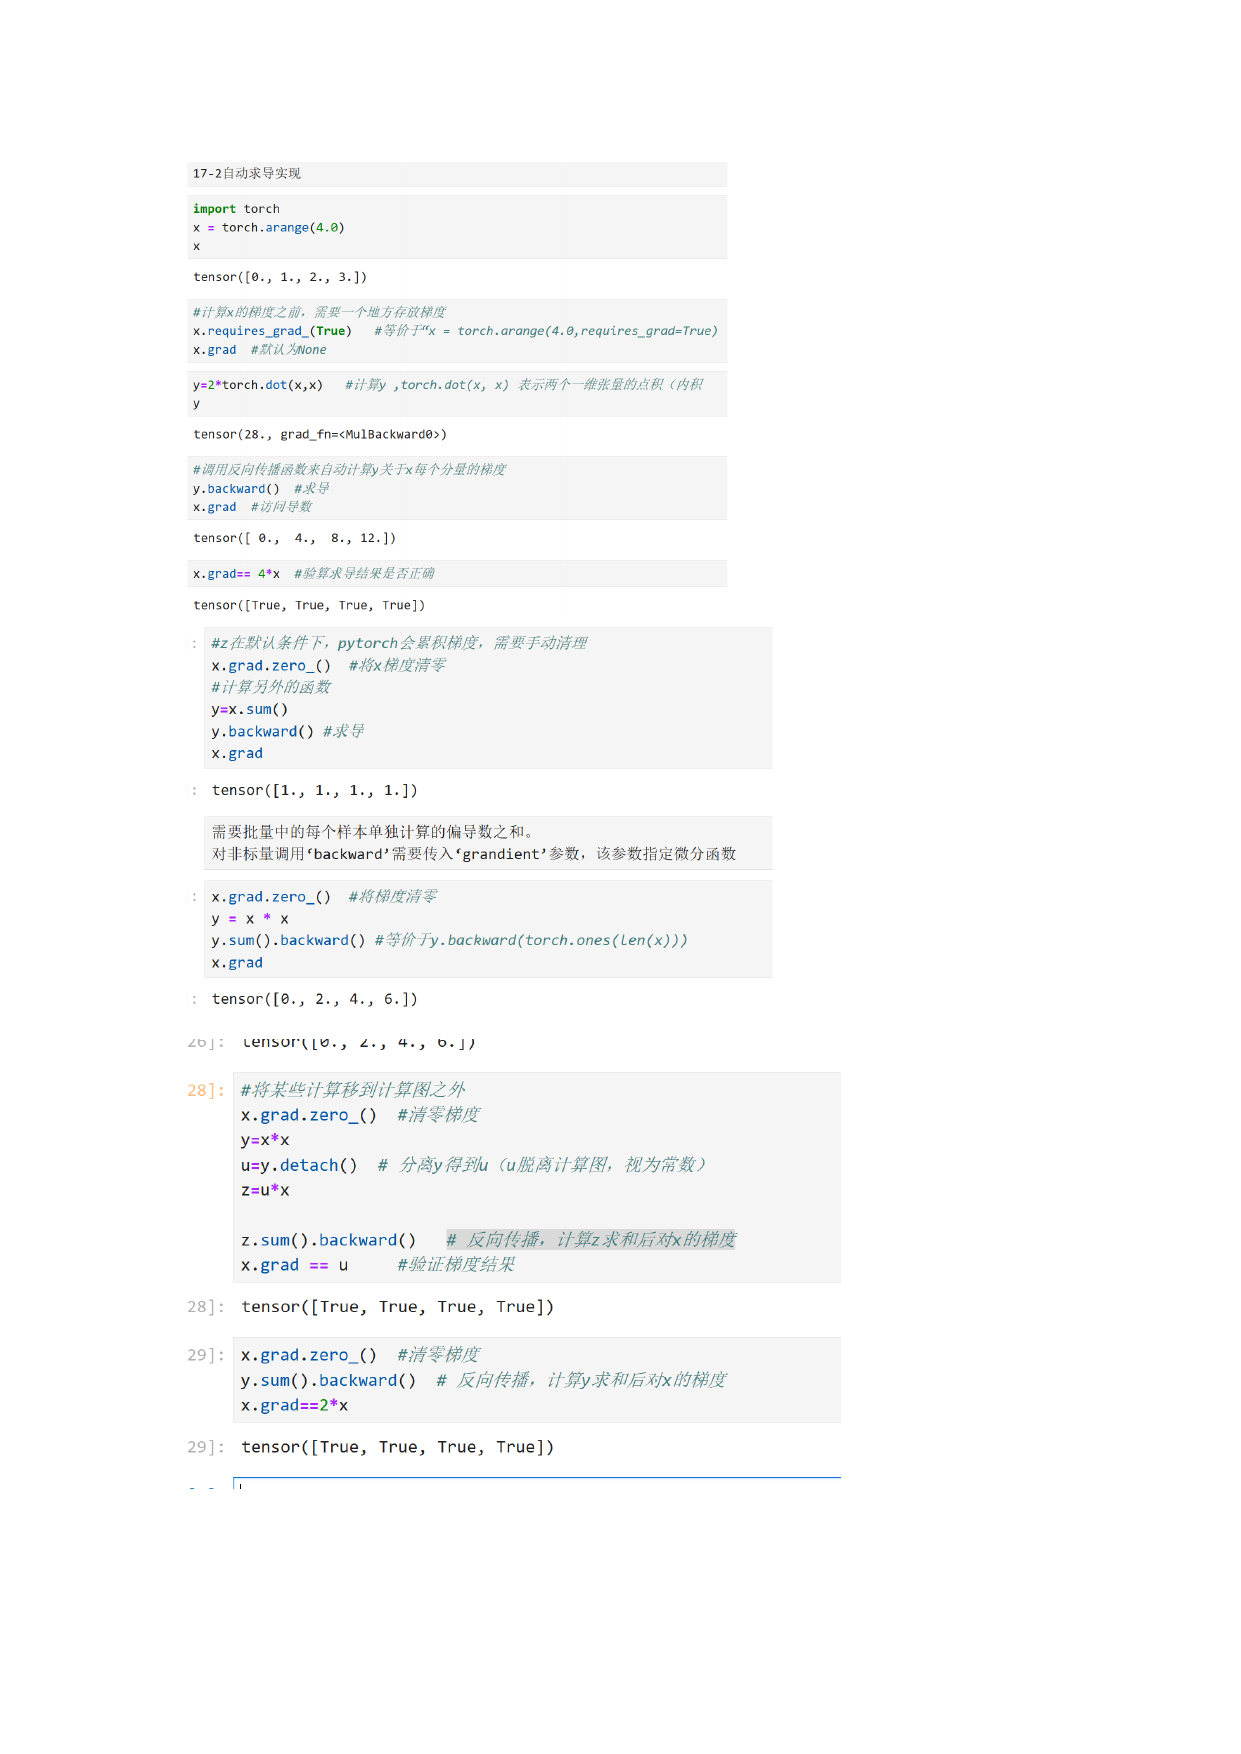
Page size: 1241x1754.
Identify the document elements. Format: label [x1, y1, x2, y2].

picture [187, 1039, 841, 1489]
picture [187, 162, 773, 1023]
